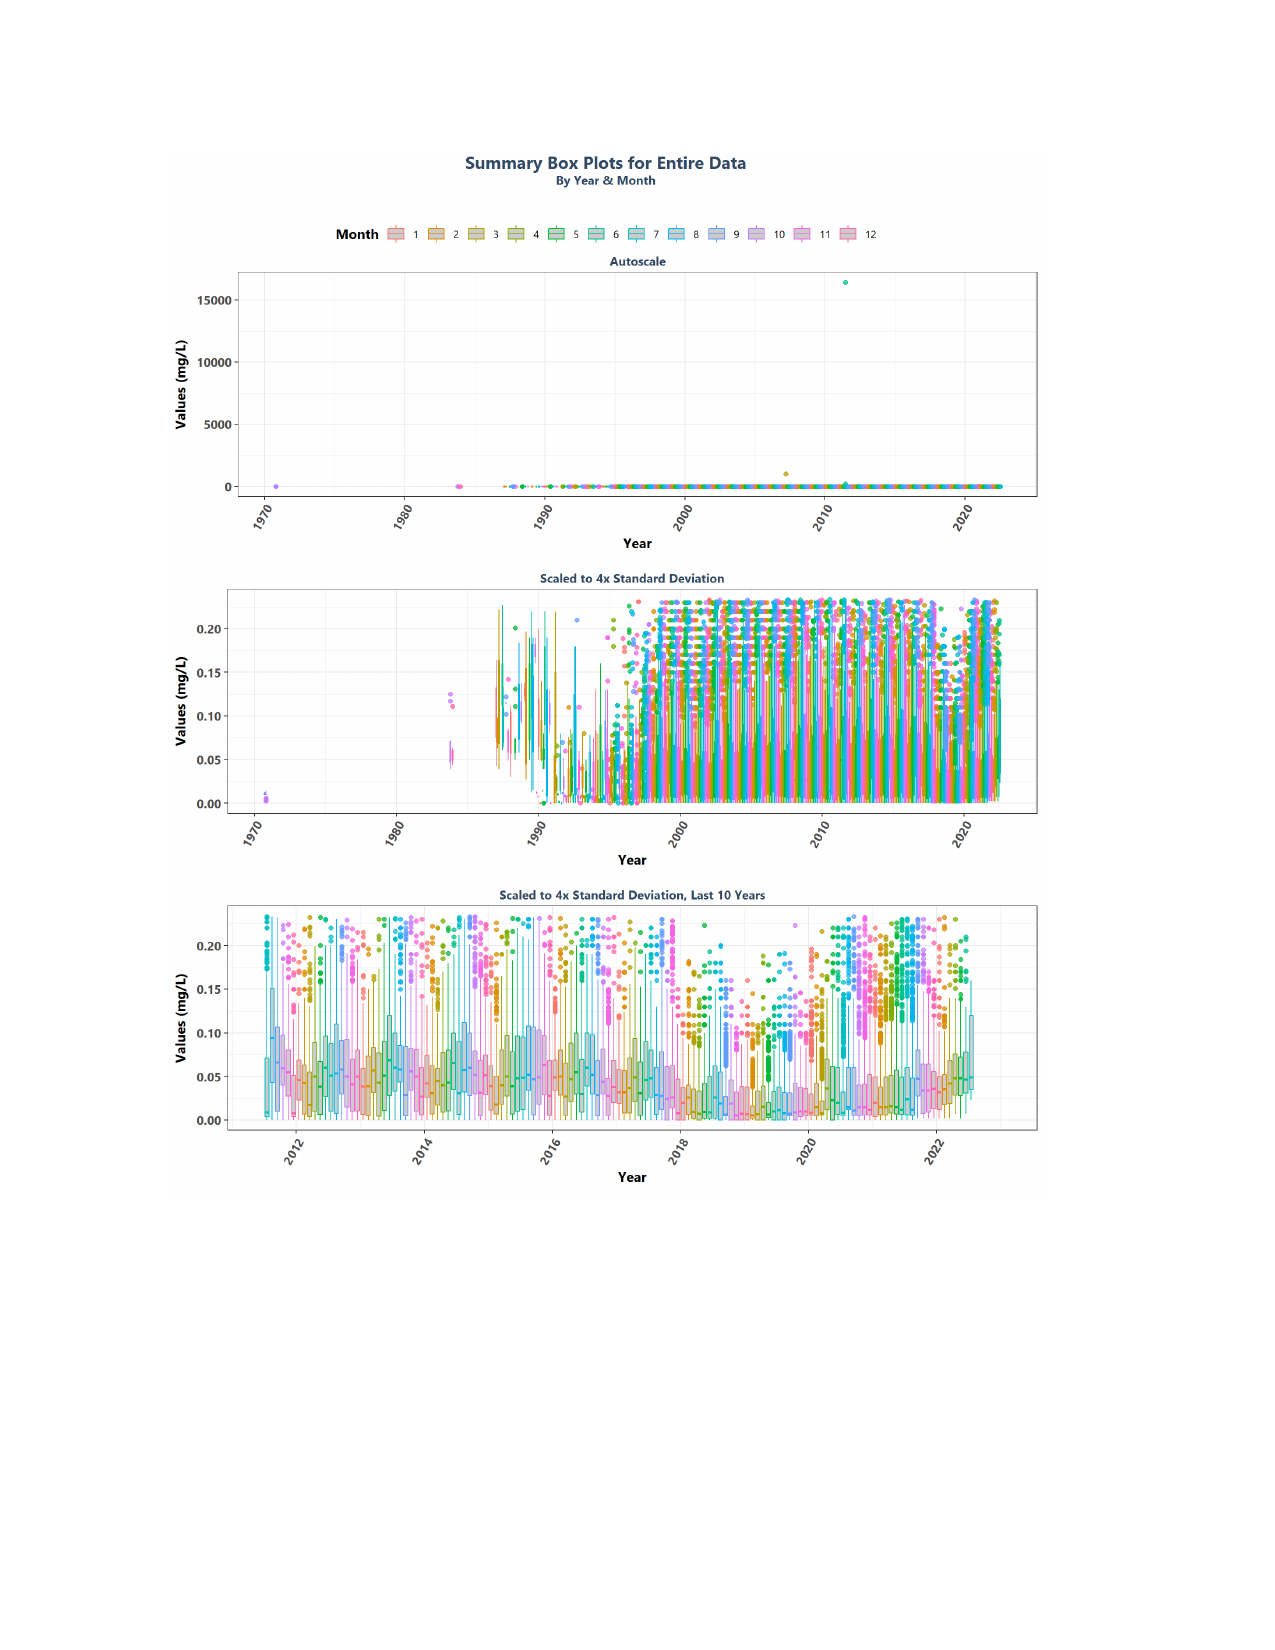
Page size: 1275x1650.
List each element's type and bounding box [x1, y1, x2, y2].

picture [168, 150, 1044, 1200]
